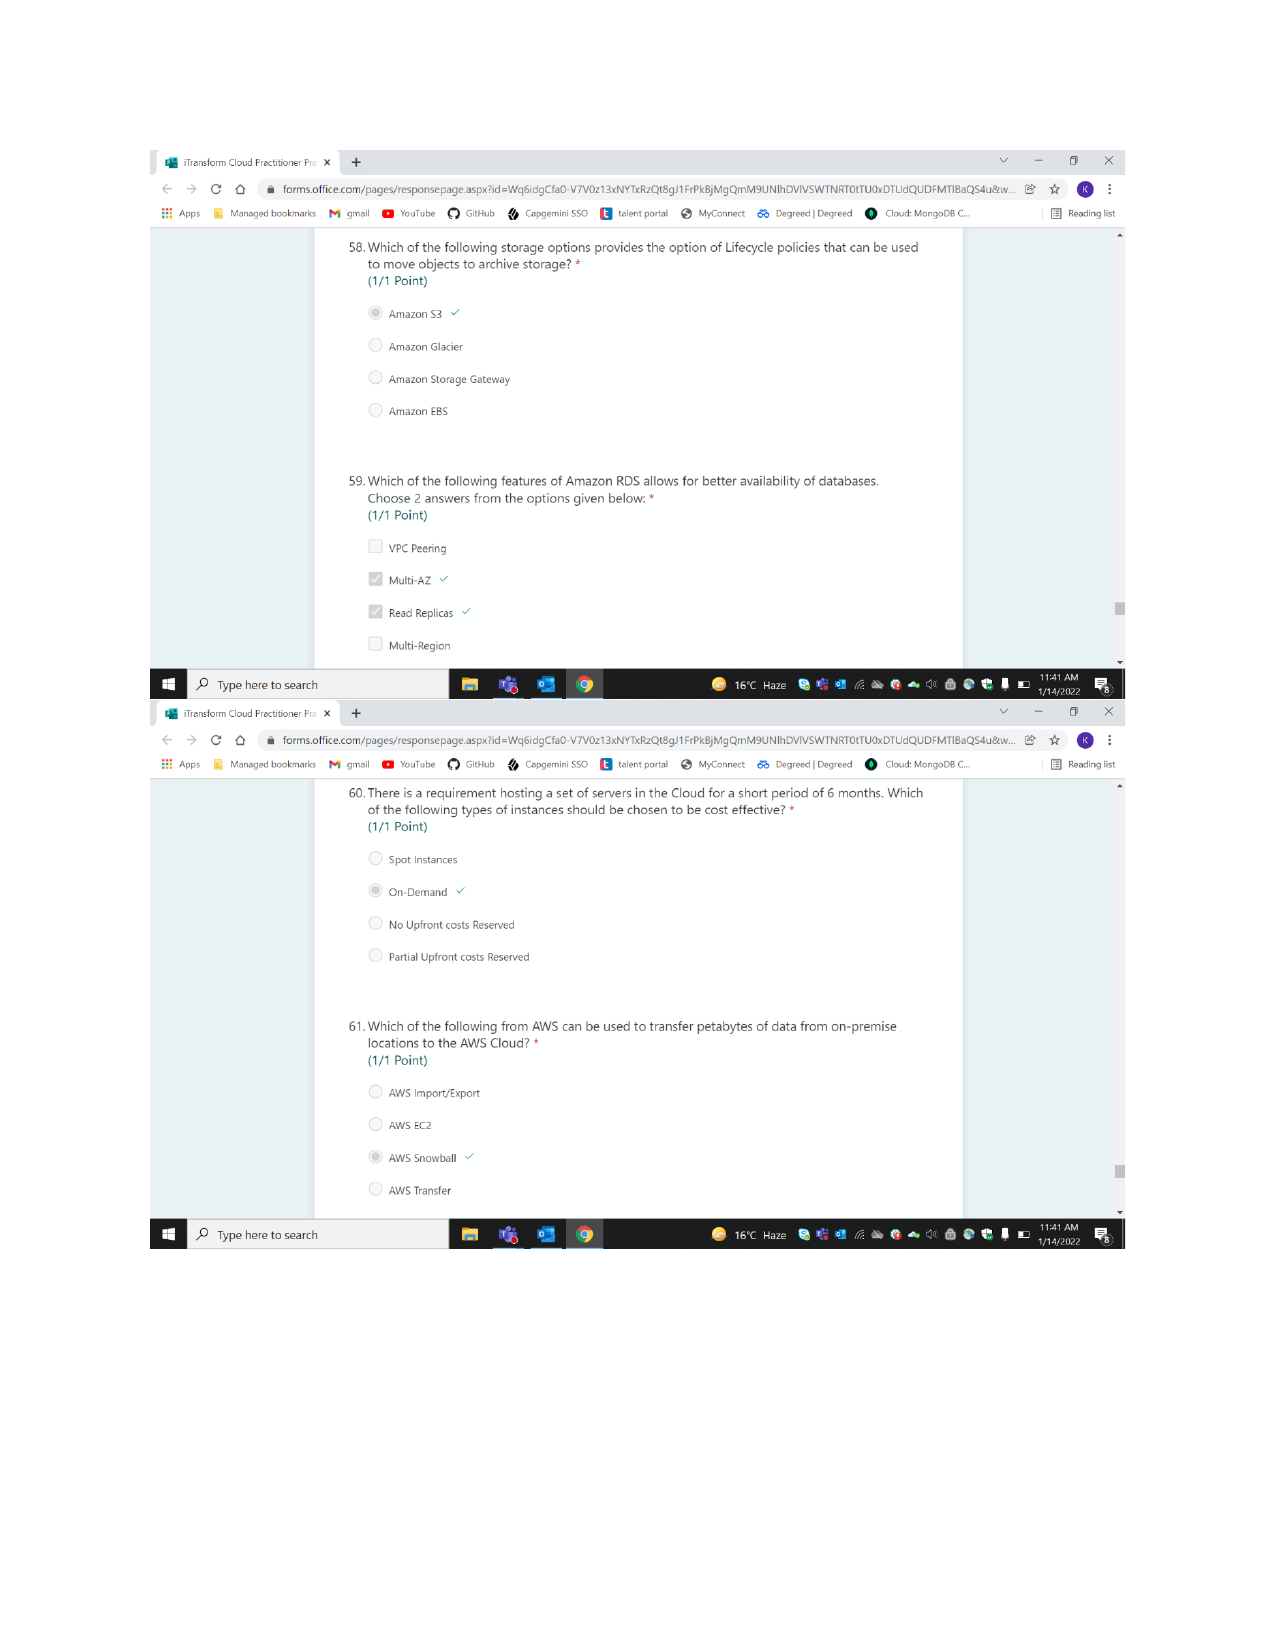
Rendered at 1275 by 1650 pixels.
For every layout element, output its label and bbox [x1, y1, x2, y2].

picture [150, 700, 1125, 1249]
picture [150, 150, 1125, 699]
